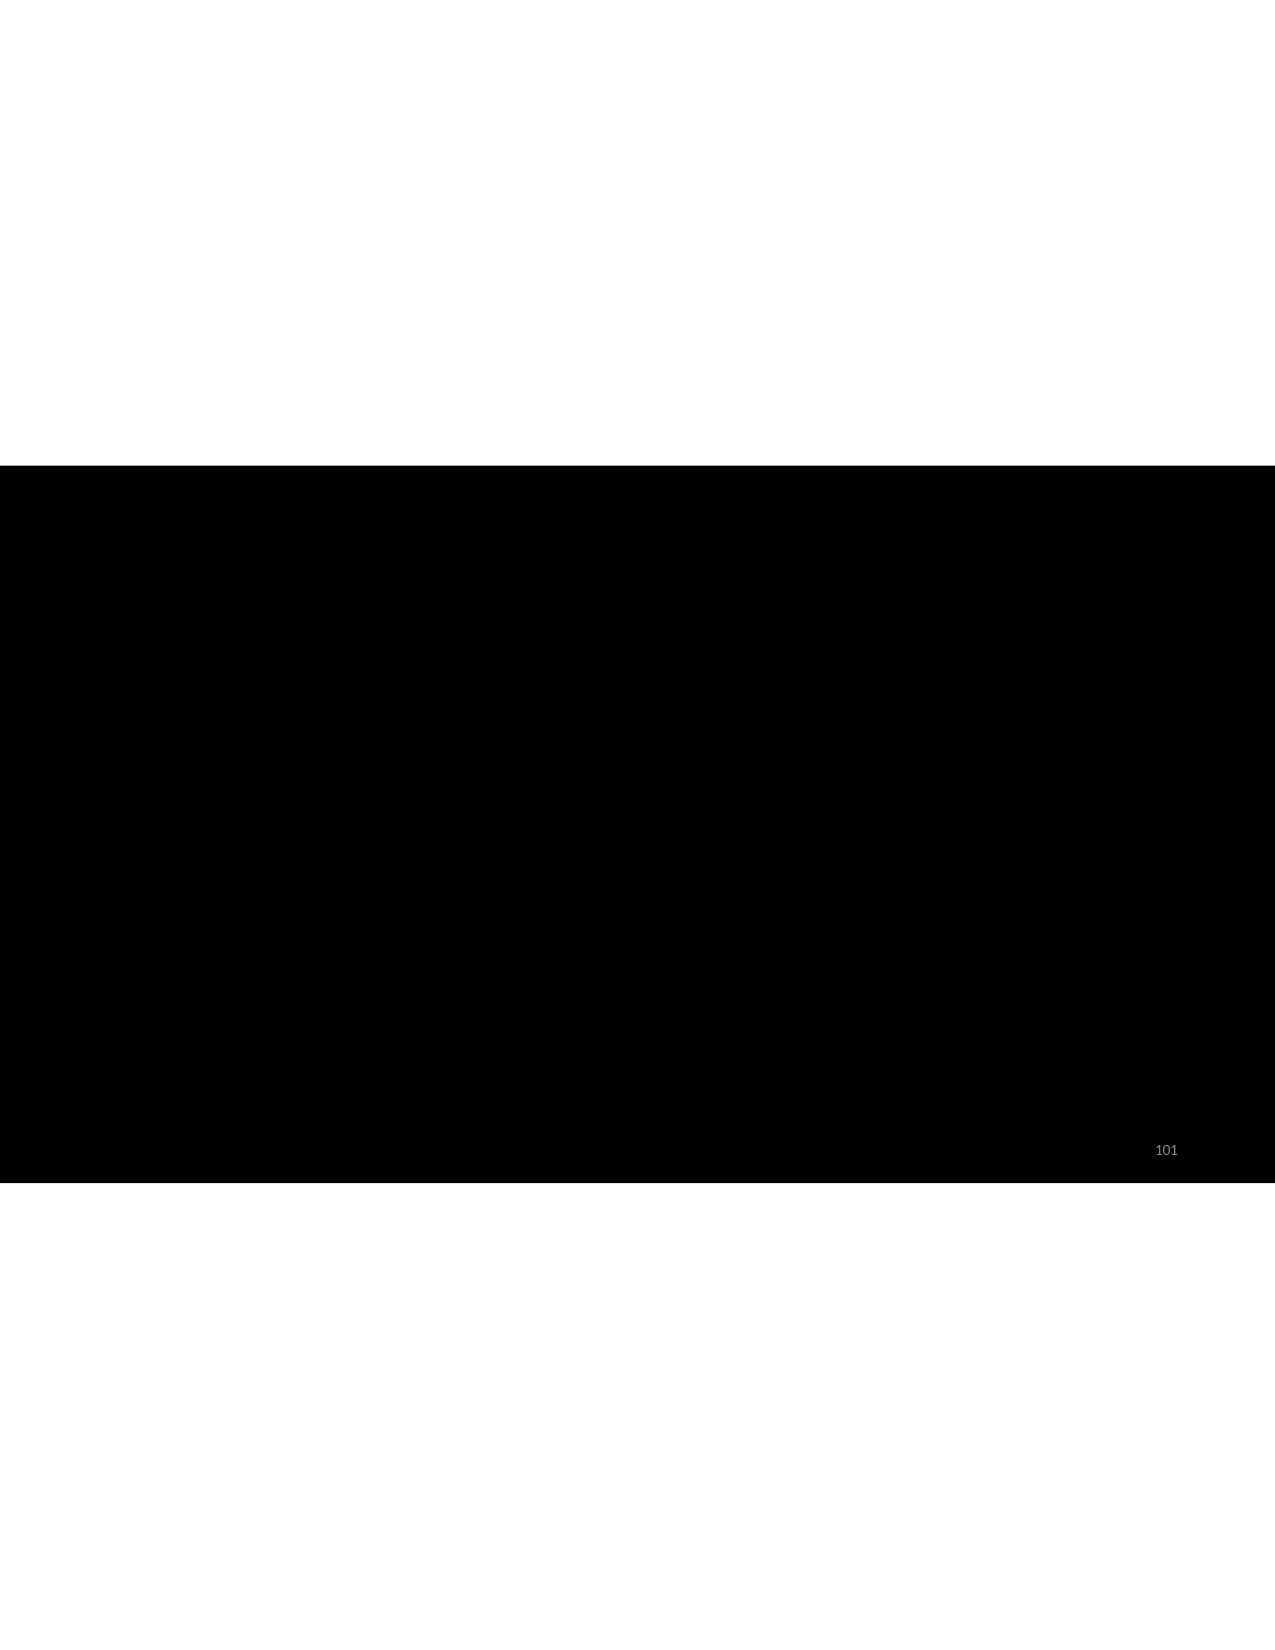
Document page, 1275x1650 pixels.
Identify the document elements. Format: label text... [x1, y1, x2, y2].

text 101 [0, 1140, 1178, 1159]
